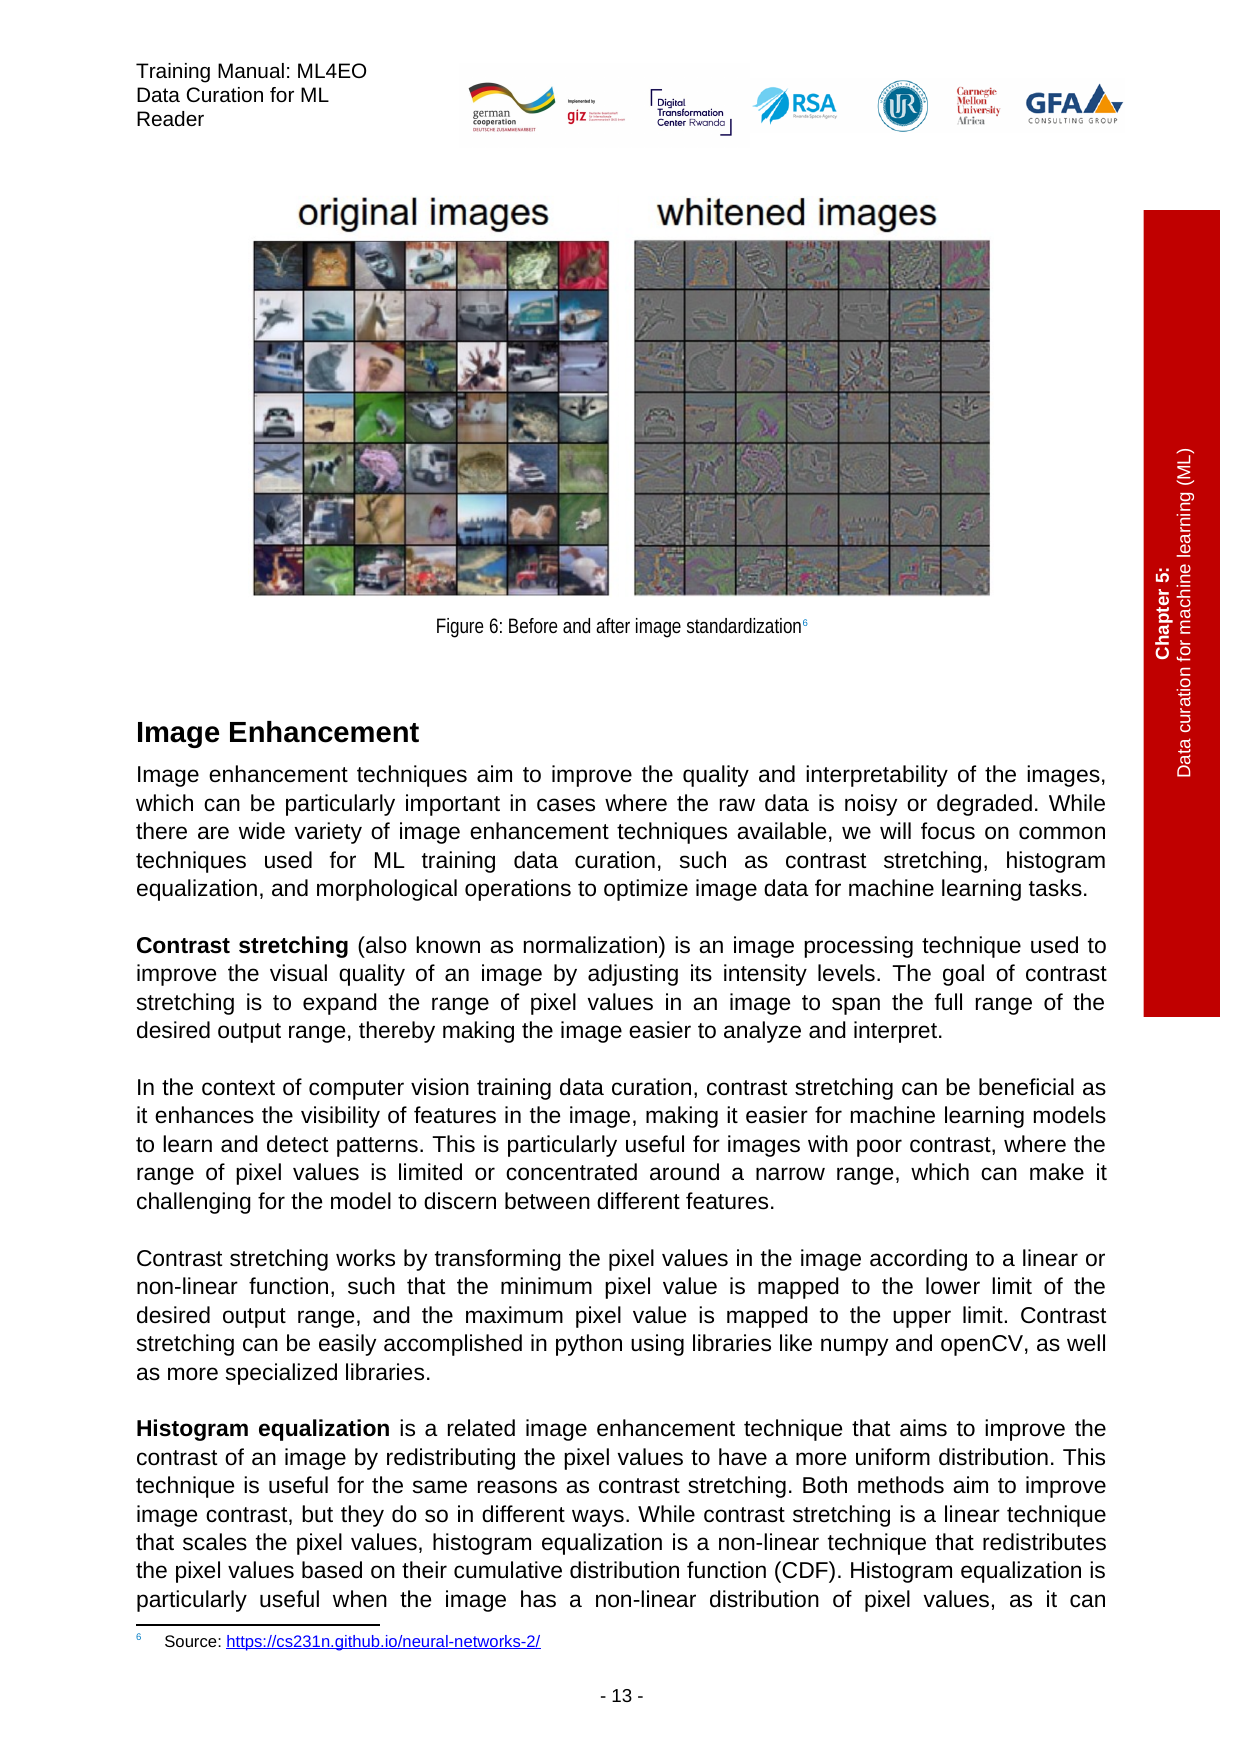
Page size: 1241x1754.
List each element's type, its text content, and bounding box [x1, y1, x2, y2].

text In the context of computer vision training data curation, contrast stretching can be beneficial as it enhances the visibility of features in the image, making it easier for machine learning models to learn and detect patterns. This is particularly useful for images with poor contrast, where the range of pixel values is limited or concentrated around a narrow range, which can make it challenging for the model to discern between different features. [136, 1074, 1107, 1214]
text Figure 6: Before and after image standardization [136, 613, 1107, 637]
text Contrast stretching works by transforming the pixel values in the image according to a linear or non-linear function, such that the minimum pixel value is mapped to the lower limit of the desired output range, and the maximum pixel value is mapped to the upper limit. Contrast stretching can be easily accomplished in python using libraries like numpy and openCV, as well as more specialized libraries. [136, 1245, 1107, 1385]
text Image Enhancement [136, 715, 1107, 749]
text Contrast stretching (also known as normalization) is an image processing technique used to improve the visual quality of an image by adjusting its intensity levels. The goal of contrast stretching is to expand the range of pixel values in an image to span the full range of the desired output range, thereby making the image easier to analyze and interpret. [136, 932, 1107, 1043]
picture [459, 63, 1125, 148]
picture [247, 190, 996, 601]
text Image enhancement techniques aim to improve the quality and interpretability of the images, which can be particularly important in cases where the raw data is noisy or degraded. While there are wide variety of image enhancement techniques available, we will focus on common techniques used for ML training data curation, such as contrast stretching, histogram equalization, and morphological operations to optimize image data for machine learning tasks. [136, 761, 1107, 901]
